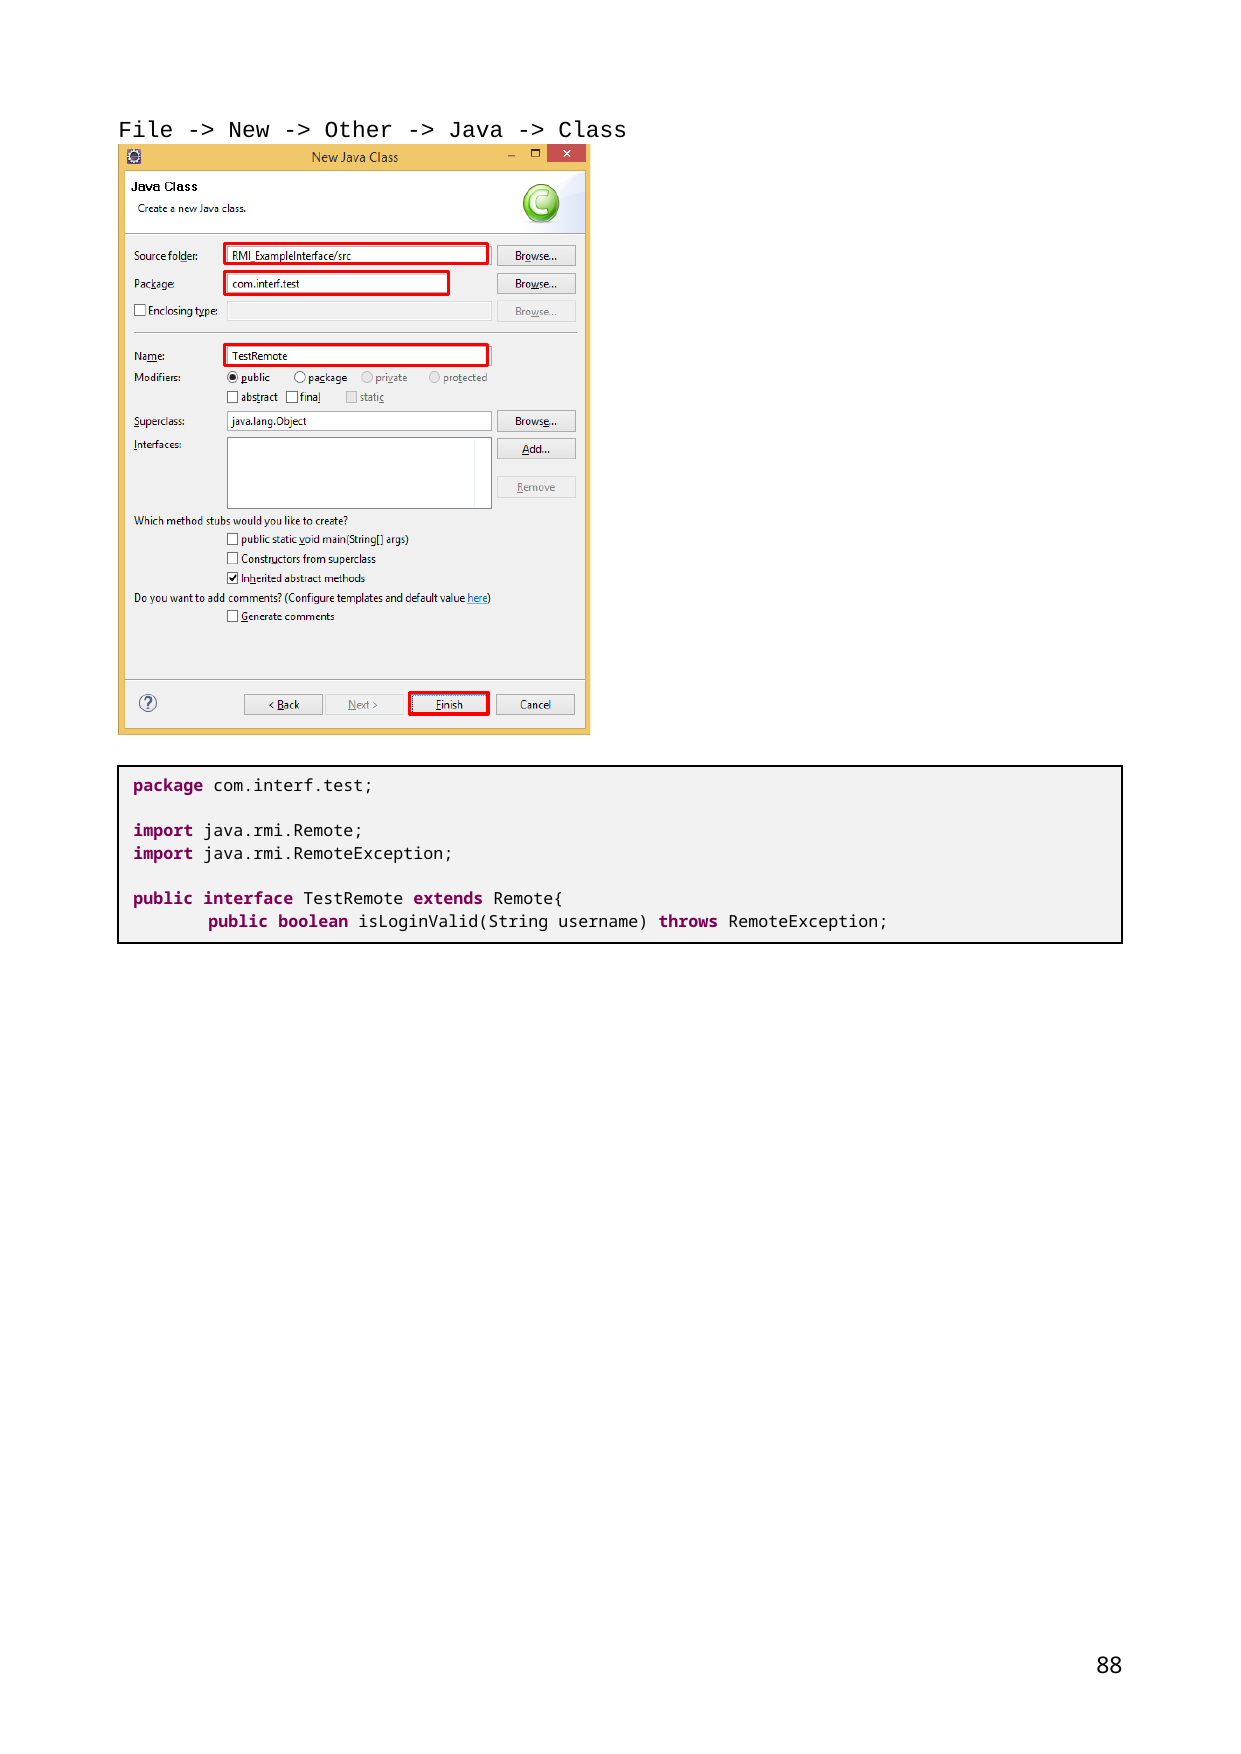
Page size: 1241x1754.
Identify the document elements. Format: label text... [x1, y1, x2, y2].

text File -> New -> Other -> Java -> Class [118, 118, 1122, 144]
picture [118, 144, 591, 735]
